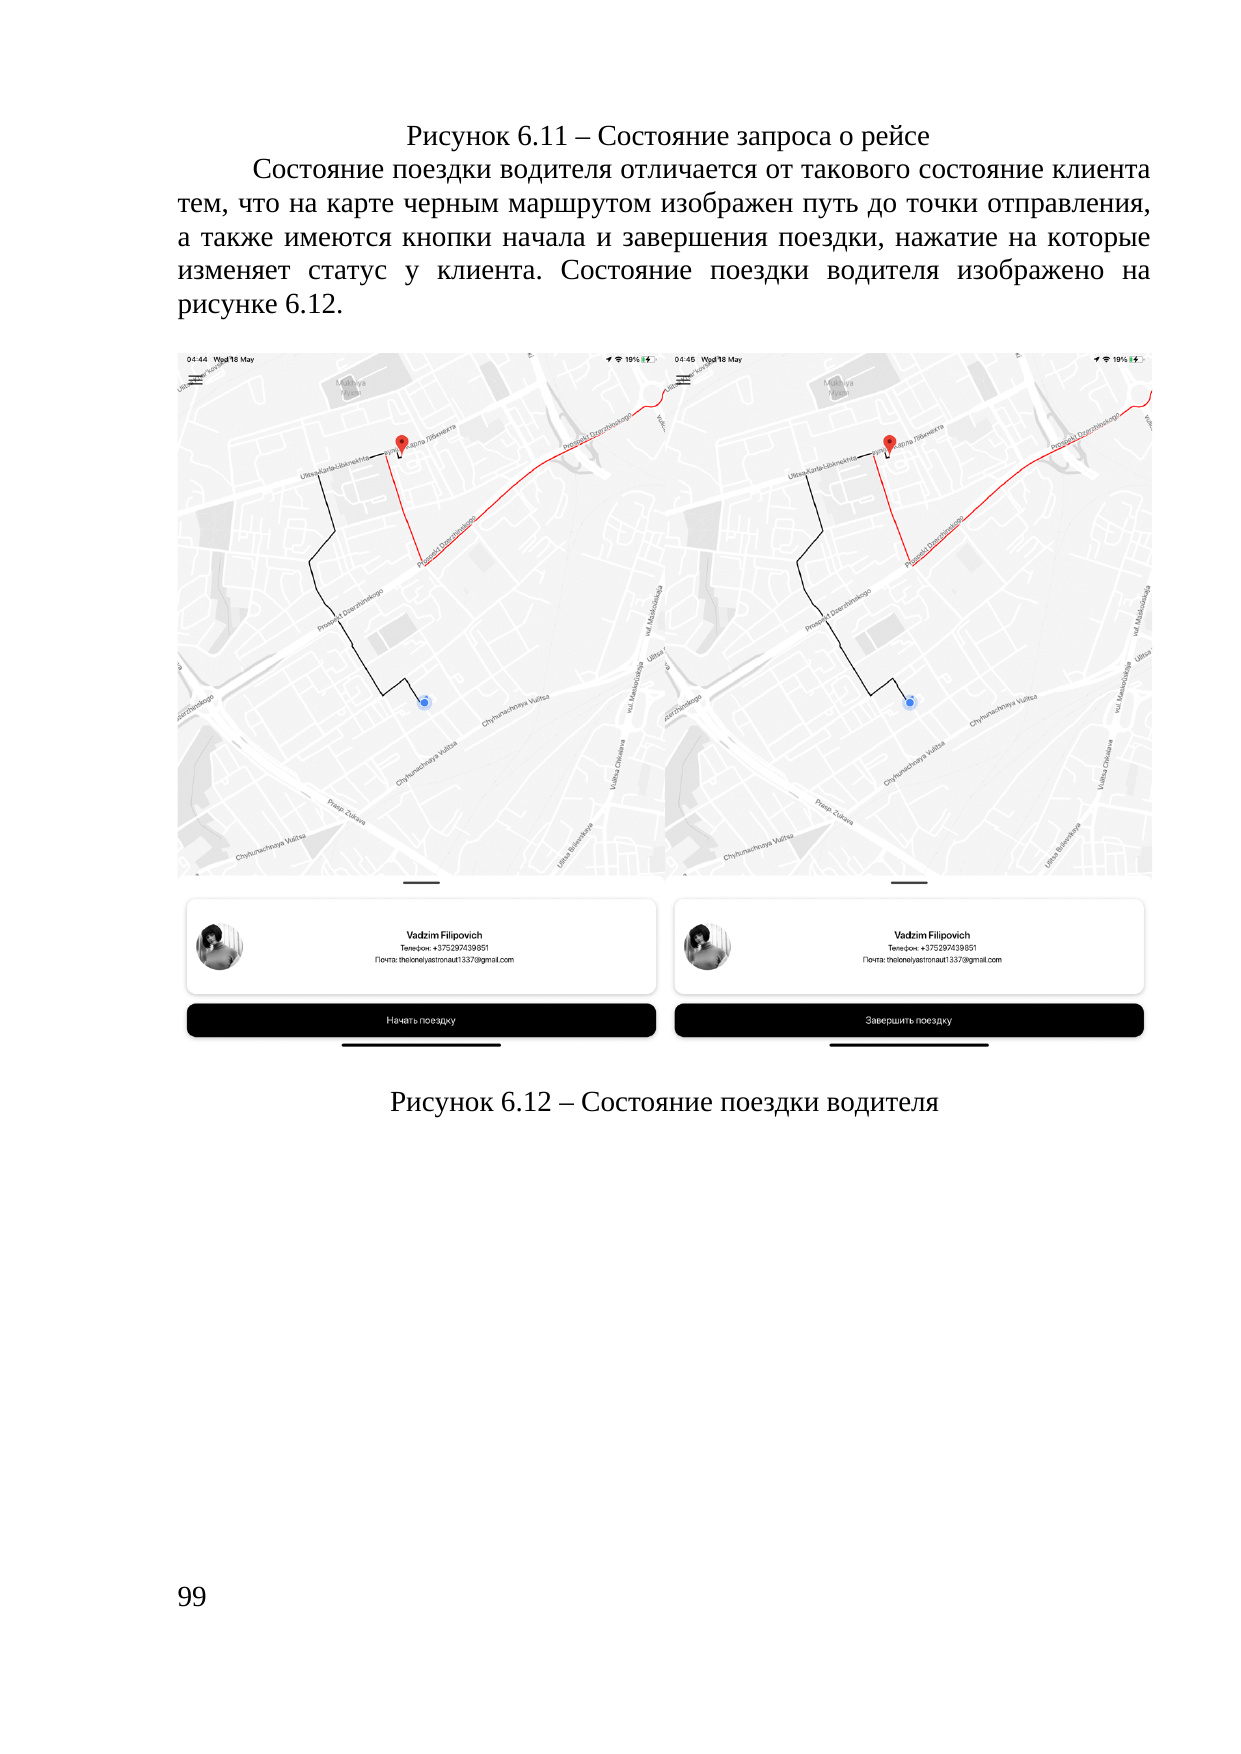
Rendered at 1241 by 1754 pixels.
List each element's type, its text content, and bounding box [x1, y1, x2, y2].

text Рисунок 6.12 – Состояние поездки водителя [177, 1084, 1152, 1118]
text Рисунок 6.11 – Состояние запроса о рейсе [177, 118, 1152, 152]
picture [177, 353, 1153, 1051]
text Состояние поездки водителя отличается от такового состояние клиента тем, что на карте черным маршрутом изображен путь до точки отправления, а также имеются кнопки начала и завершения поездки, нажатие на которые изменяет статус у клиента. Состояние поездки водителя изображено на рисунке 6.12. [177, 152, 1152, 319]
